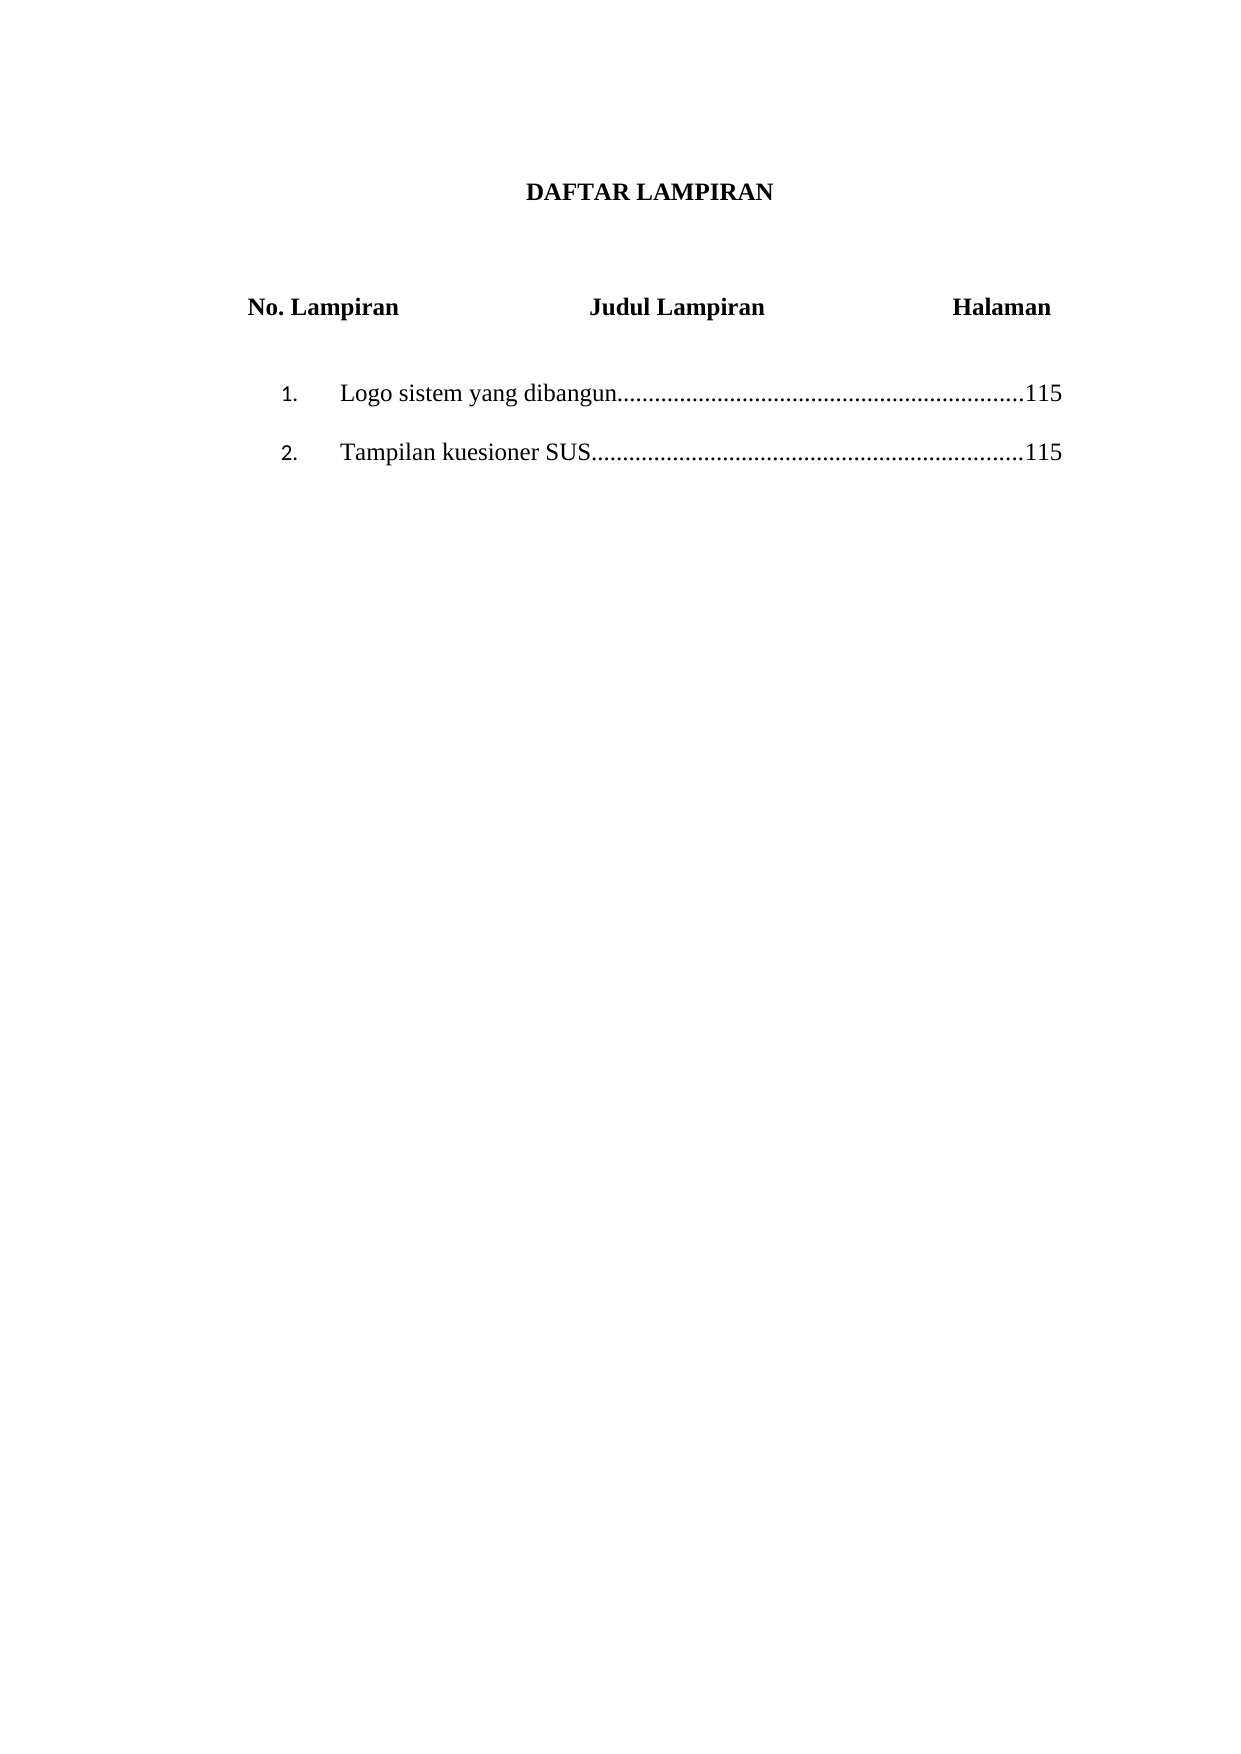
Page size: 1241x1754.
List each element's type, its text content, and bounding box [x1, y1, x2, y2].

list Tampilan kuesioner SUS 115 [281, 437, 1063, 466]
subtitle DAFTAR LAMPIRAN [236, 177, 1063, 206]
table_header Halaman [941, 292, 1062, 321]
list Logo sistem yang dibangun 115 [281, 378, 1063, 407]
table_header No. Lampiran [236, 292, 413, 321]
table_header Judul Lampiran [413, 292, 941, 321]
